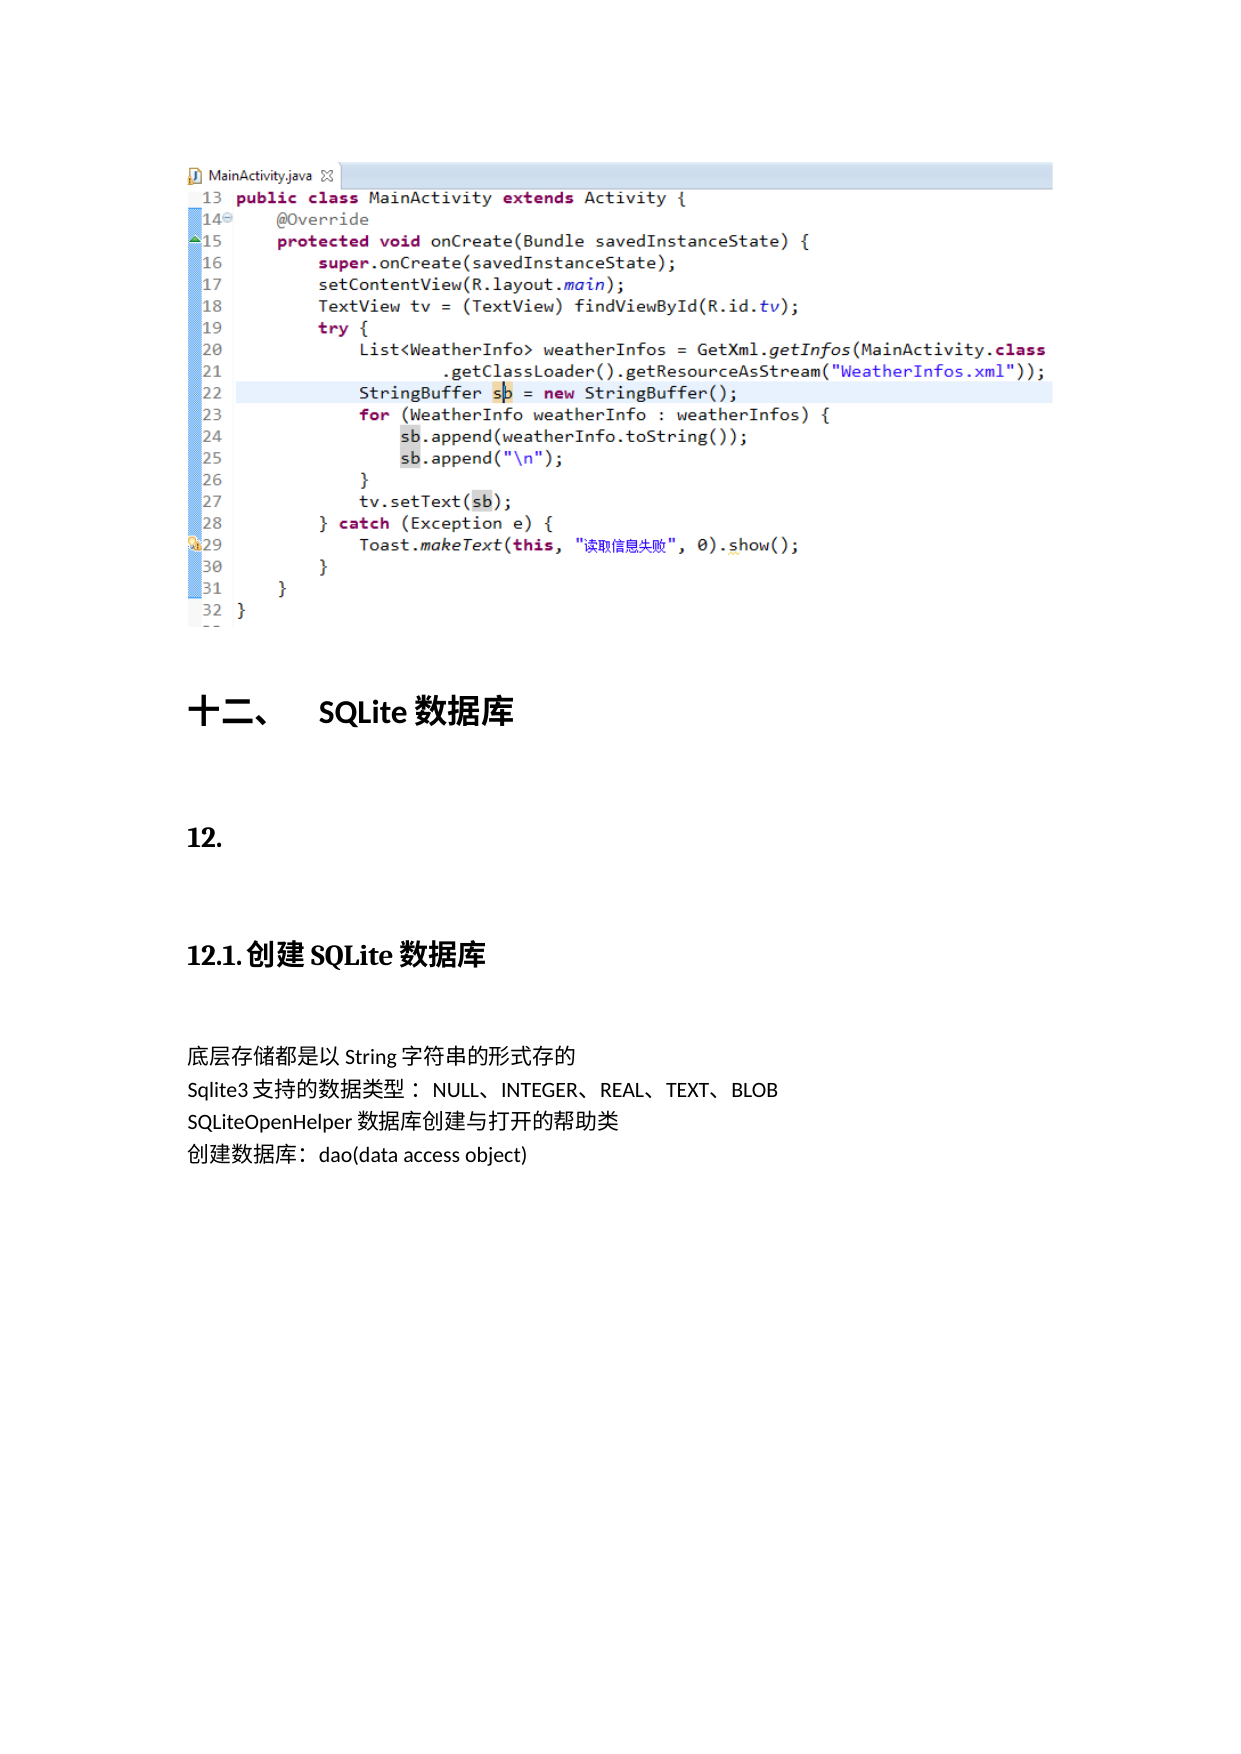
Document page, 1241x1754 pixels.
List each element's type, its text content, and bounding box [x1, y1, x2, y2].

text Sqlite3支持的数据类型 ：NULL、INTEGER、REAL、TEXT、BLOB [187, 1071, 1053, 1104]
picture [187, 162, 1053, 627]
text 底层存储都是以String字符串的形式存的 [187, 1039, 1053, 1071]
subtitle SQLite数据库 [187, 677, 1053, 742]
subtitle 创建SQLite数据库 [187, 920, 1053, 985]
text 创建数据库：dao(data access object) [187, 1136, 1053, 1169]
text SQLiteOpenHelper数据库创建与打开的帮助类 [187, 1104, 1053, 1136]
